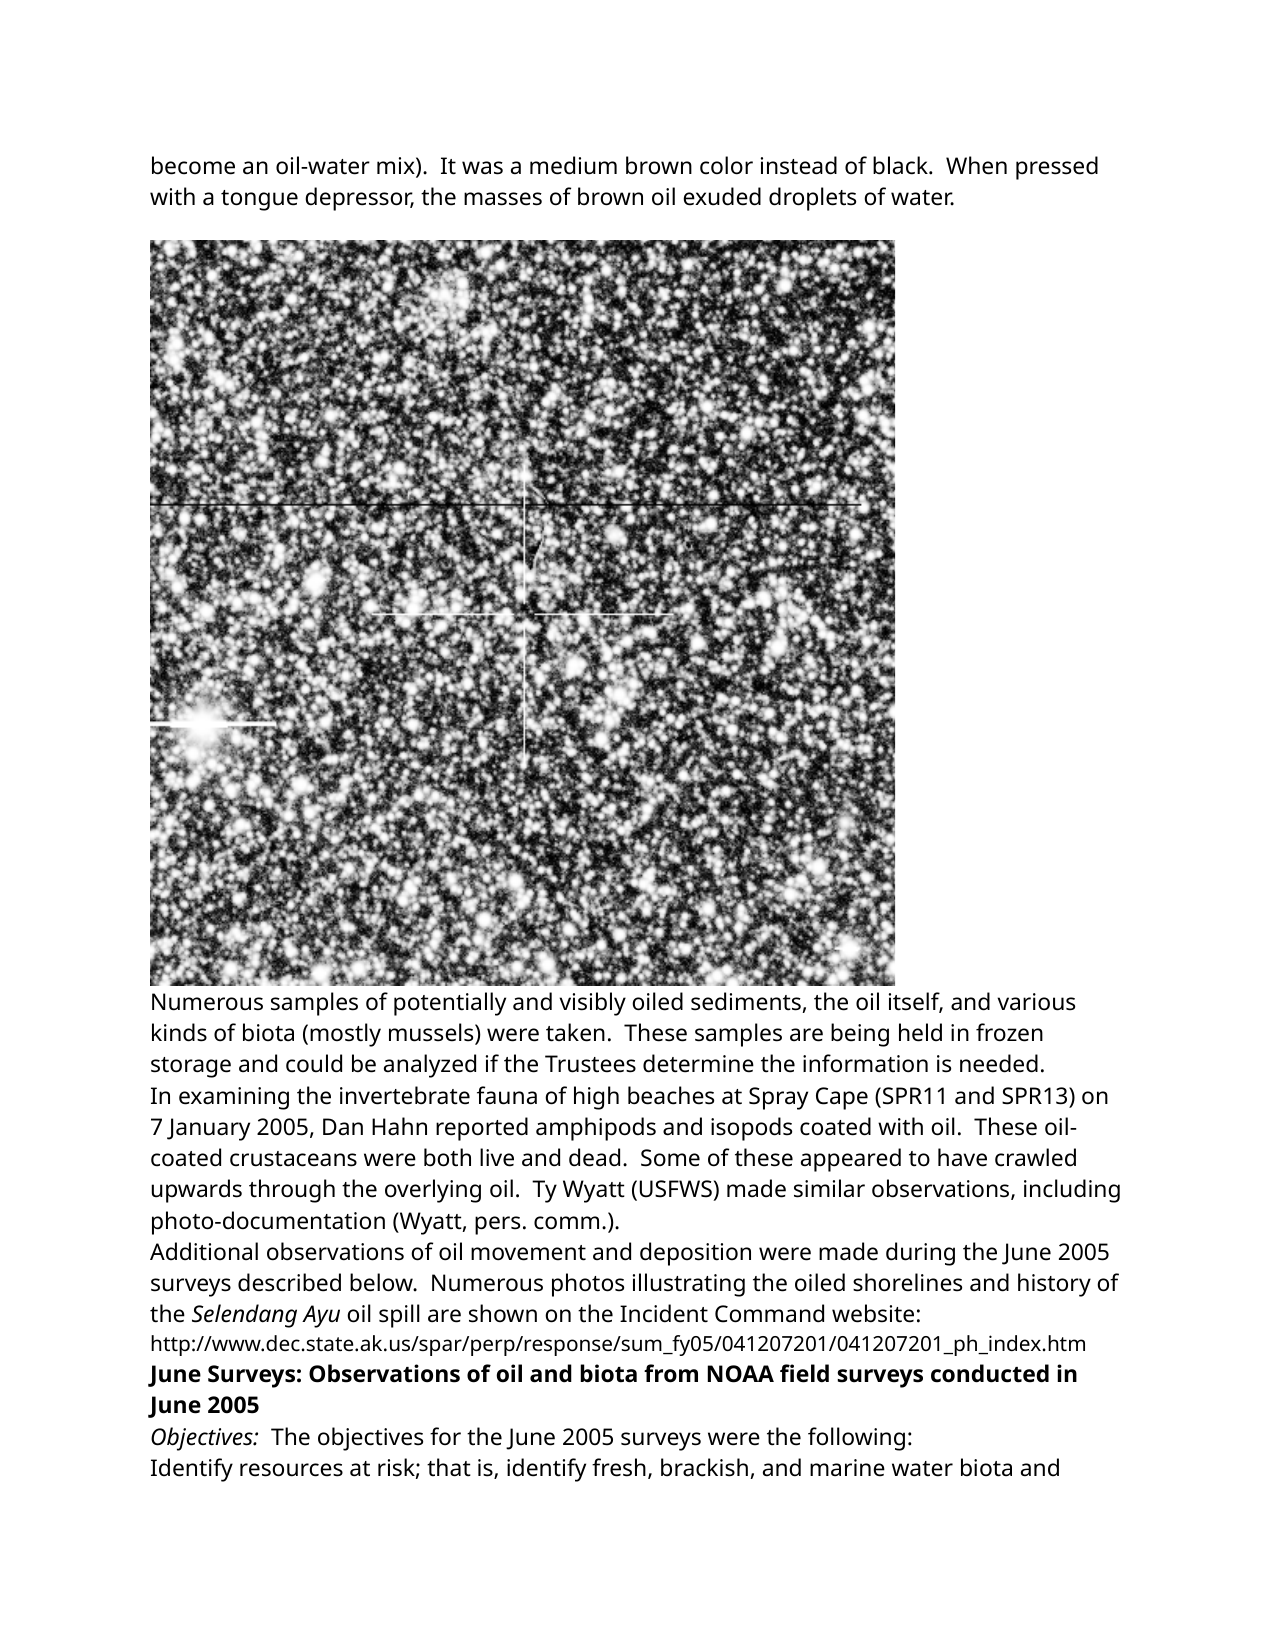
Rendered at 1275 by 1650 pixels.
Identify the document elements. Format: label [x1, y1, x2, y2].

picture [150, 240, 896, 986]
